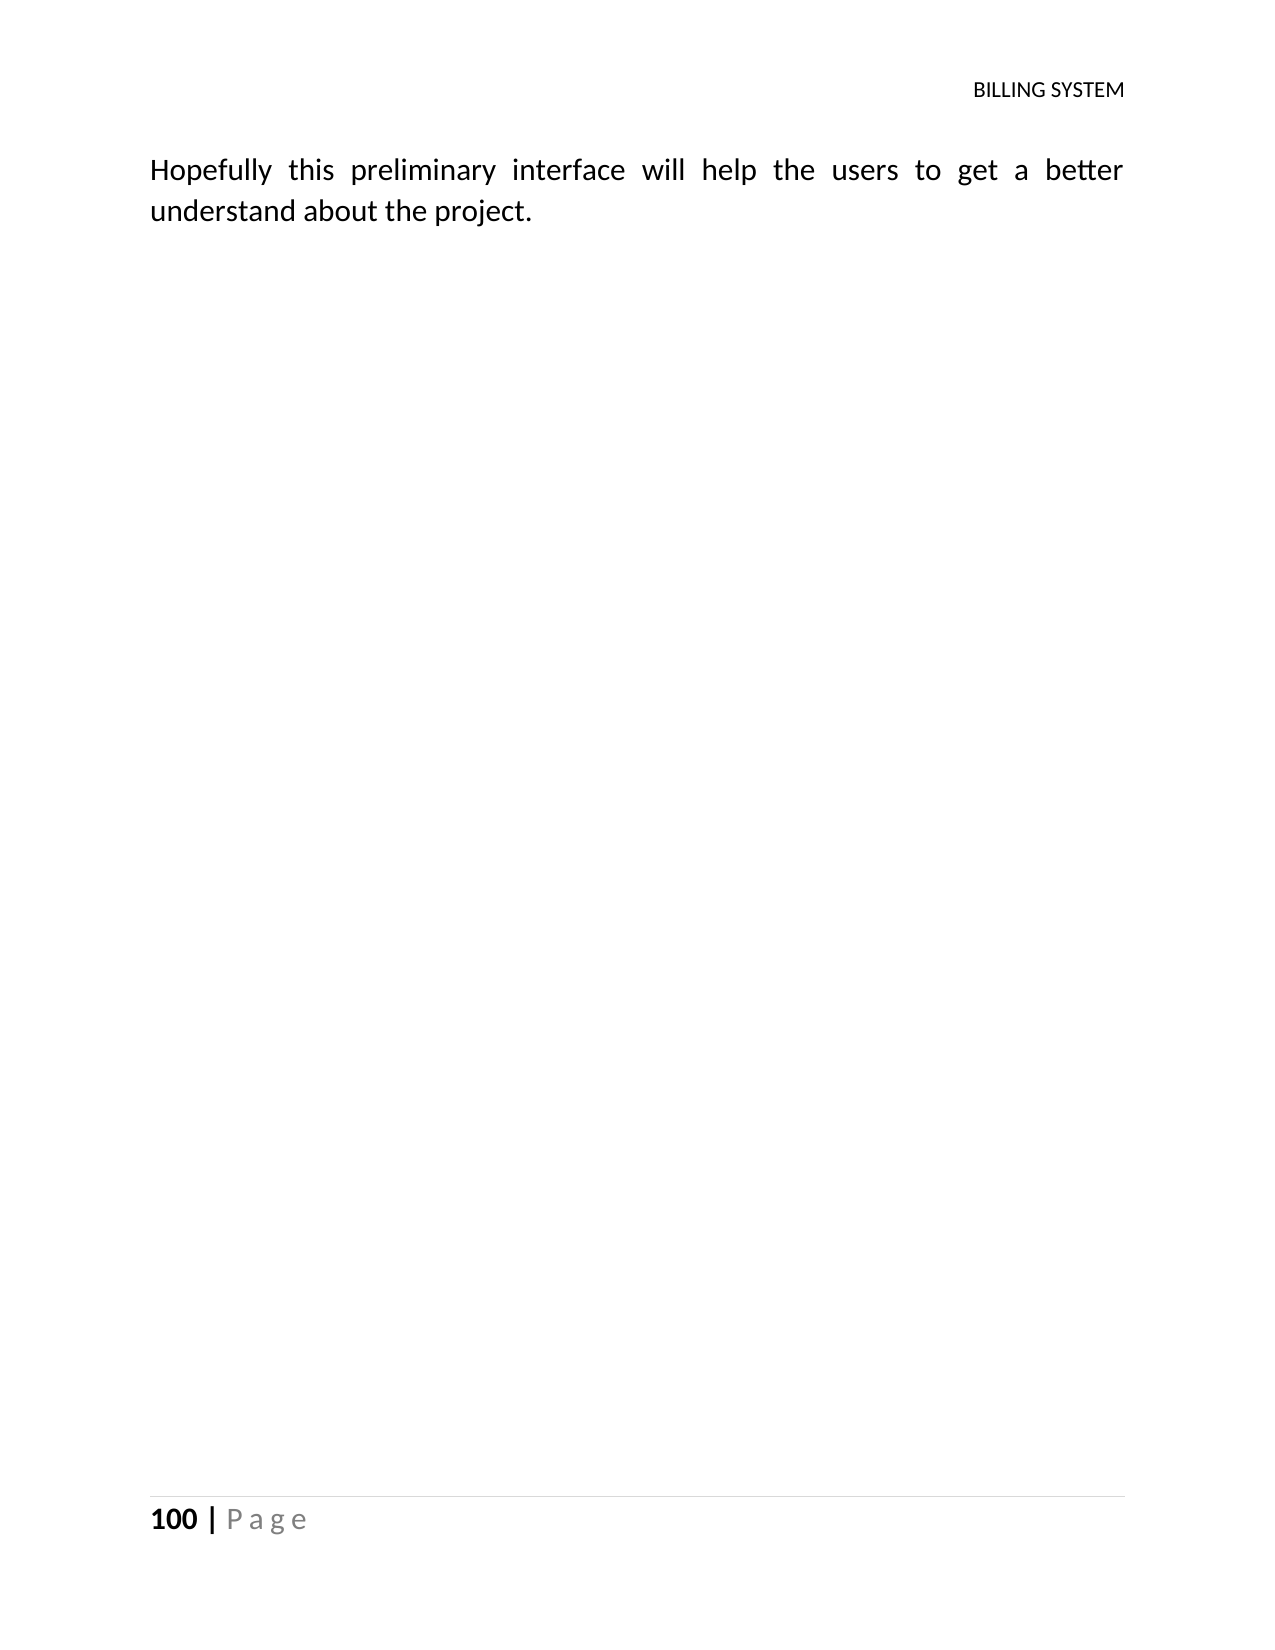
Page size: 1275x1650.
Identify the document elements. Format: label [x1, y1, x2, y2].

text [150, 150, 1125, 229]
